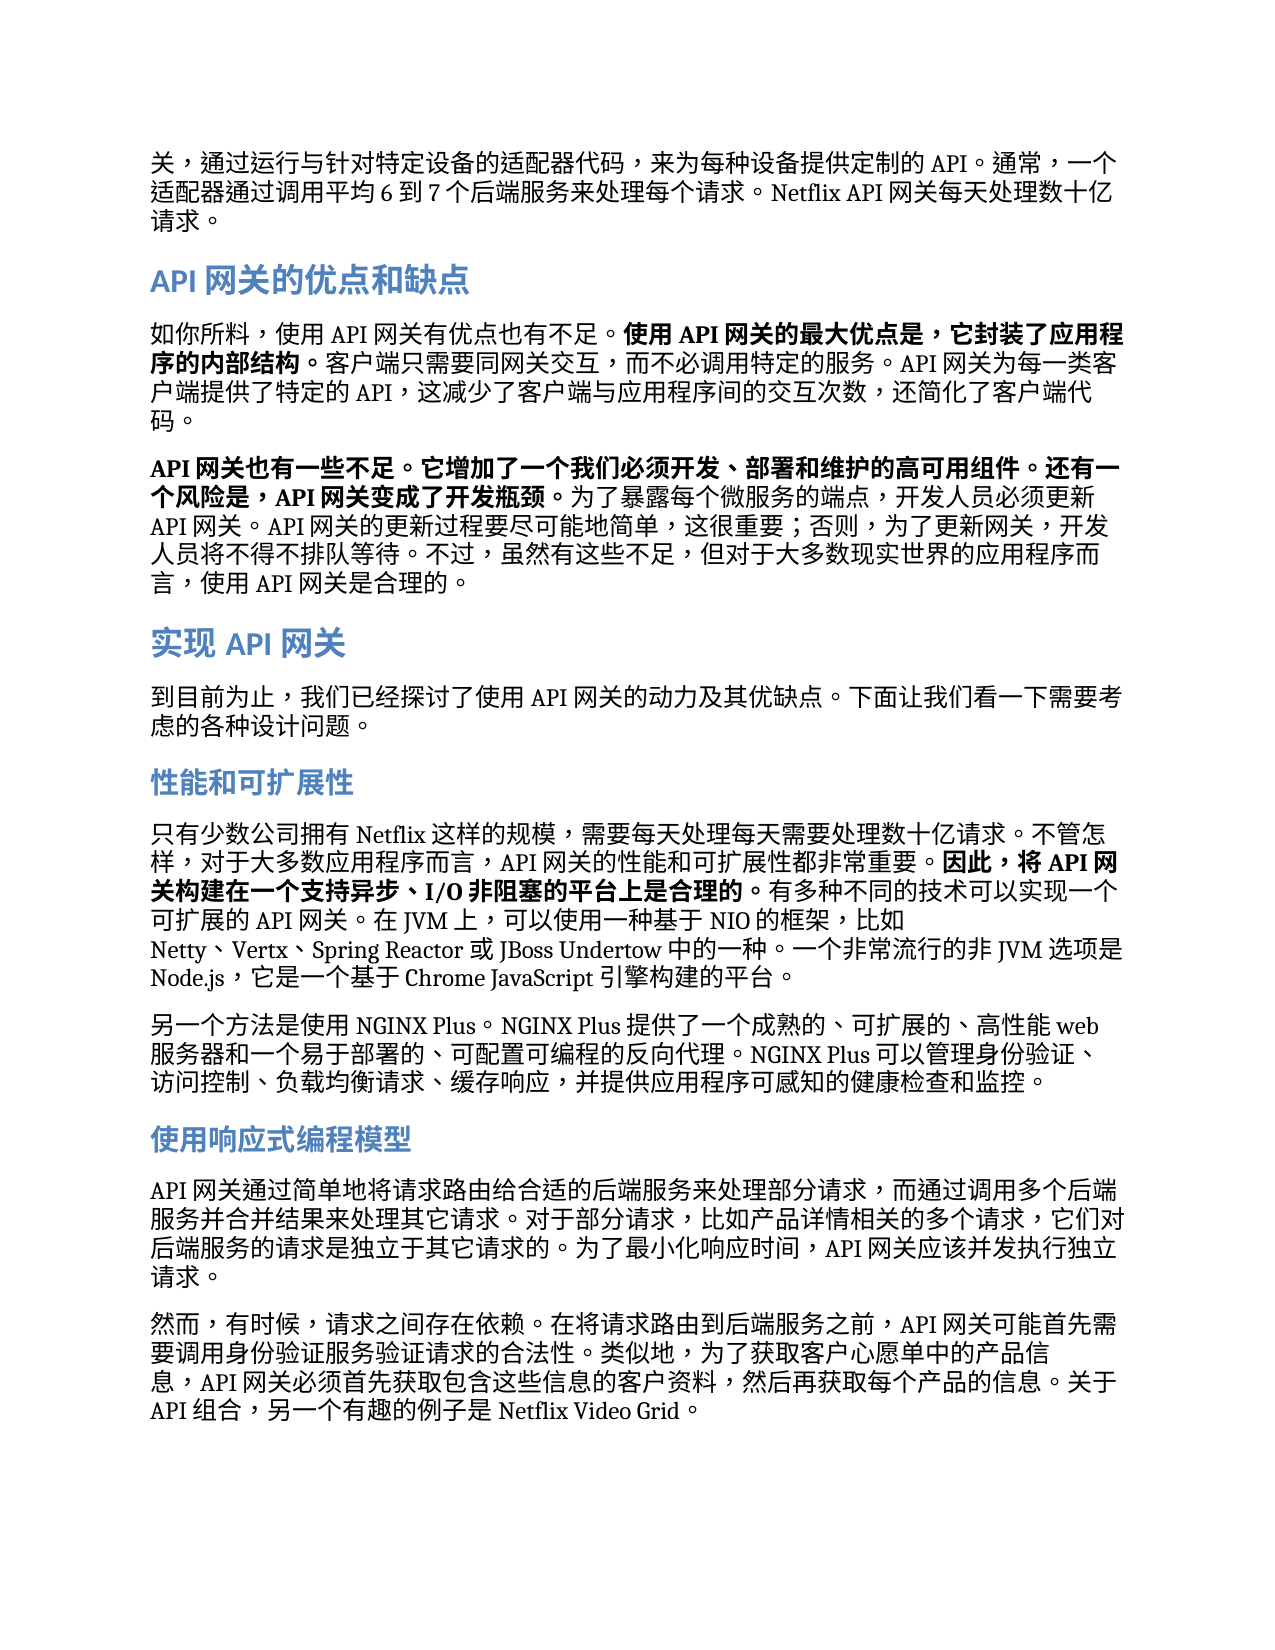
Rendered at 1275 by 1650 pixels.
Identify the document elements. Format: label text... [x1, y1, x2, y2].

text 然而，有时候，请求之间存在依赖。在将请求路由到后端服务之前，API 网关可能首先需要调用身份验证服务验证请求的合法性。类似地，为了获取客户心愿单中的产品信息，API 网关必须首先获取包含这些信息的客户资料，然后再获取每个产品的信息。关于 API 组合，另一个有趣的例子是 Netflix Video Grid。 [150, 1311, 1125, 1426]
subtitle 性能和可扩展性 [150, 762, 1125, 802]
text 只有少数公司拥有 Netflix 这样的规模，需要每天处理每天需要处理数十亿请求。不管怎样，对于大多数应用程序而言，API 网关的性能和可扩展性都非常重要。因此，将 API 网关构建在一个支持异步、I/O 非阻塞的平台上是合理的。有多种不同的技术可以实现一个可扩展的 API 网关。在 JVM 上，可以使用一种基于 NIO 的框架，比如 Netty、Vertx、Spring Reactor 或 JBoss Undertow 中的一种。一个非常流行的非 JVM 选项是 Node.js，它是一个基于 Chrome JavaScript 引擎构建的平台。 [150, 821, 1125, 993]
text 到目前为止，我们已经探讨了使用 API 网关的动力及其优缺点。下面让我们看一下需要考虑的各种设计问题。 [150, 684, 1125, 741]
subtitle 实现 API 网关 [150, 619, 1125, 665]
text 如你所料，使用 API 网关有优点也有不足。使用 API 网关的最大优点是，它封装了应用程序的内部结构。客户端只需要同网关交互，而不必调用特定的服务。API 网关为每一类客户端提供了特定的 API，这减少了客户端与应用程序间的交互次数，还简化了客户端代码。 [150, 321, 1125, 436]
subtitle 使用响应式编程模型 [150, 1119, 1125, 1158]
text API 网关通过简单地将请求路由给合适的后端服务来处理部分请求，而通过调用多个后端服务并合并结果来处理其它请求。对于部分请求，比如产品详情相关的多个请求，它们对后端服务的请求是独立于其它请求的。为了最小化响应时间，API 网关应该并发执行独立请求。 [150, 1177, 1125, 1292]
text 另一个方法是使用 NGINX Plus。NGINX Plus 提供了一个成熟的、可扩展的、高性能 web 服务器和一个易于部署的、可配置可编程的反向代理。NGINX Plus 可以管理身份验证、访问控制、负载均衡请求、缓存响应，并提供应用程序可感知的健康检查和监控。 [150, 1012, 1125, 1098]
text API 网关也有一些不足。它增加了一个我们必须开发、部署和维护的高可用组件。还有一个风险是，API 网关变成了开发瓶颈。为了暴露每个微服务的端点，开发人员必须更新 API 网关。API网关的更新过程要尽可能地简单，这很重要；否则，为了更新网关，开发人员将不得不排队等待。不过，虽然有这些不足，但对于大多数现实世界的应用程序而言，使用 API 网关是合理的。 [150, 455, 1125, 599]
subtitle API 网关的优点和缺点 [150, 257, 1125, 302]
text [150, 150, 1125, 236]
